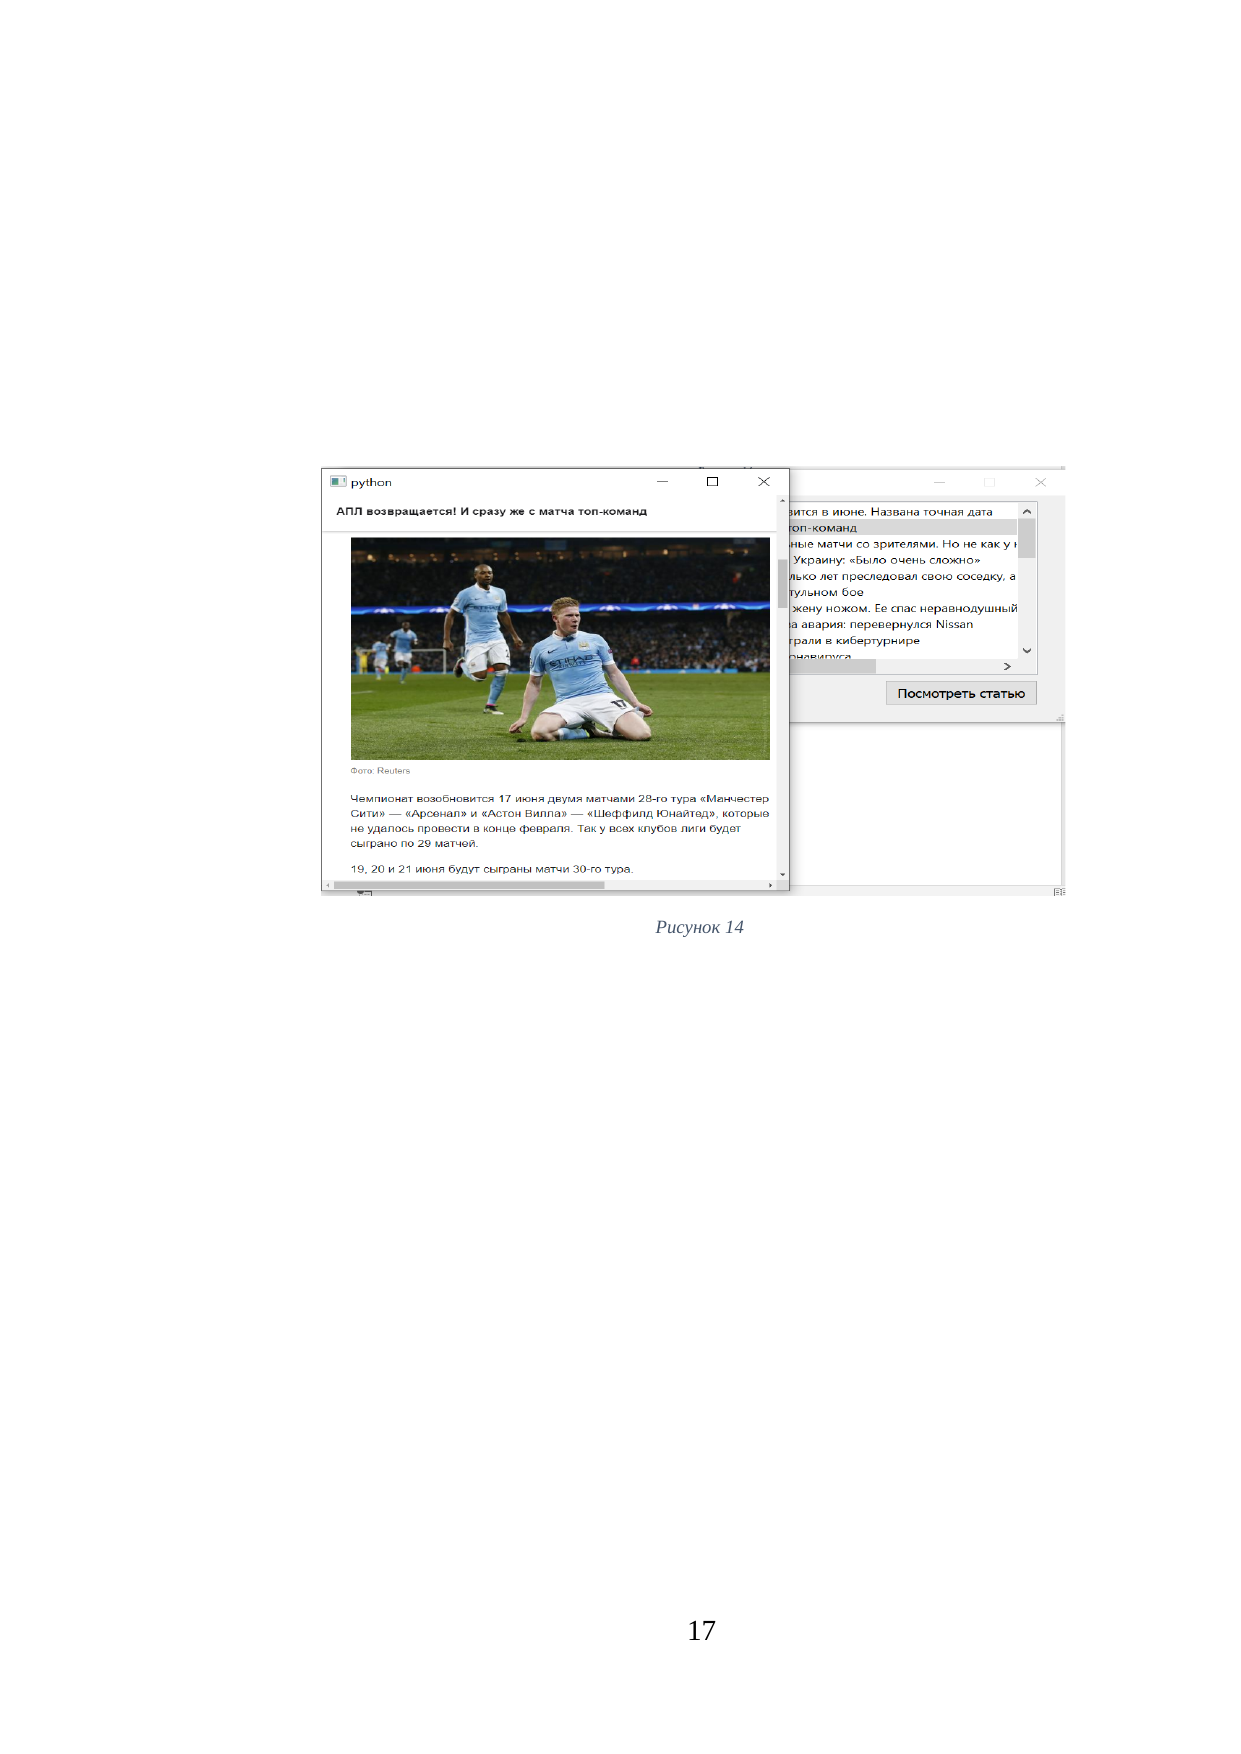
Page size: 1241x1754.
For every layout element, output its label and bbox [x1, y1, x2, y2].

picture [321, 466, 1066, 896]
